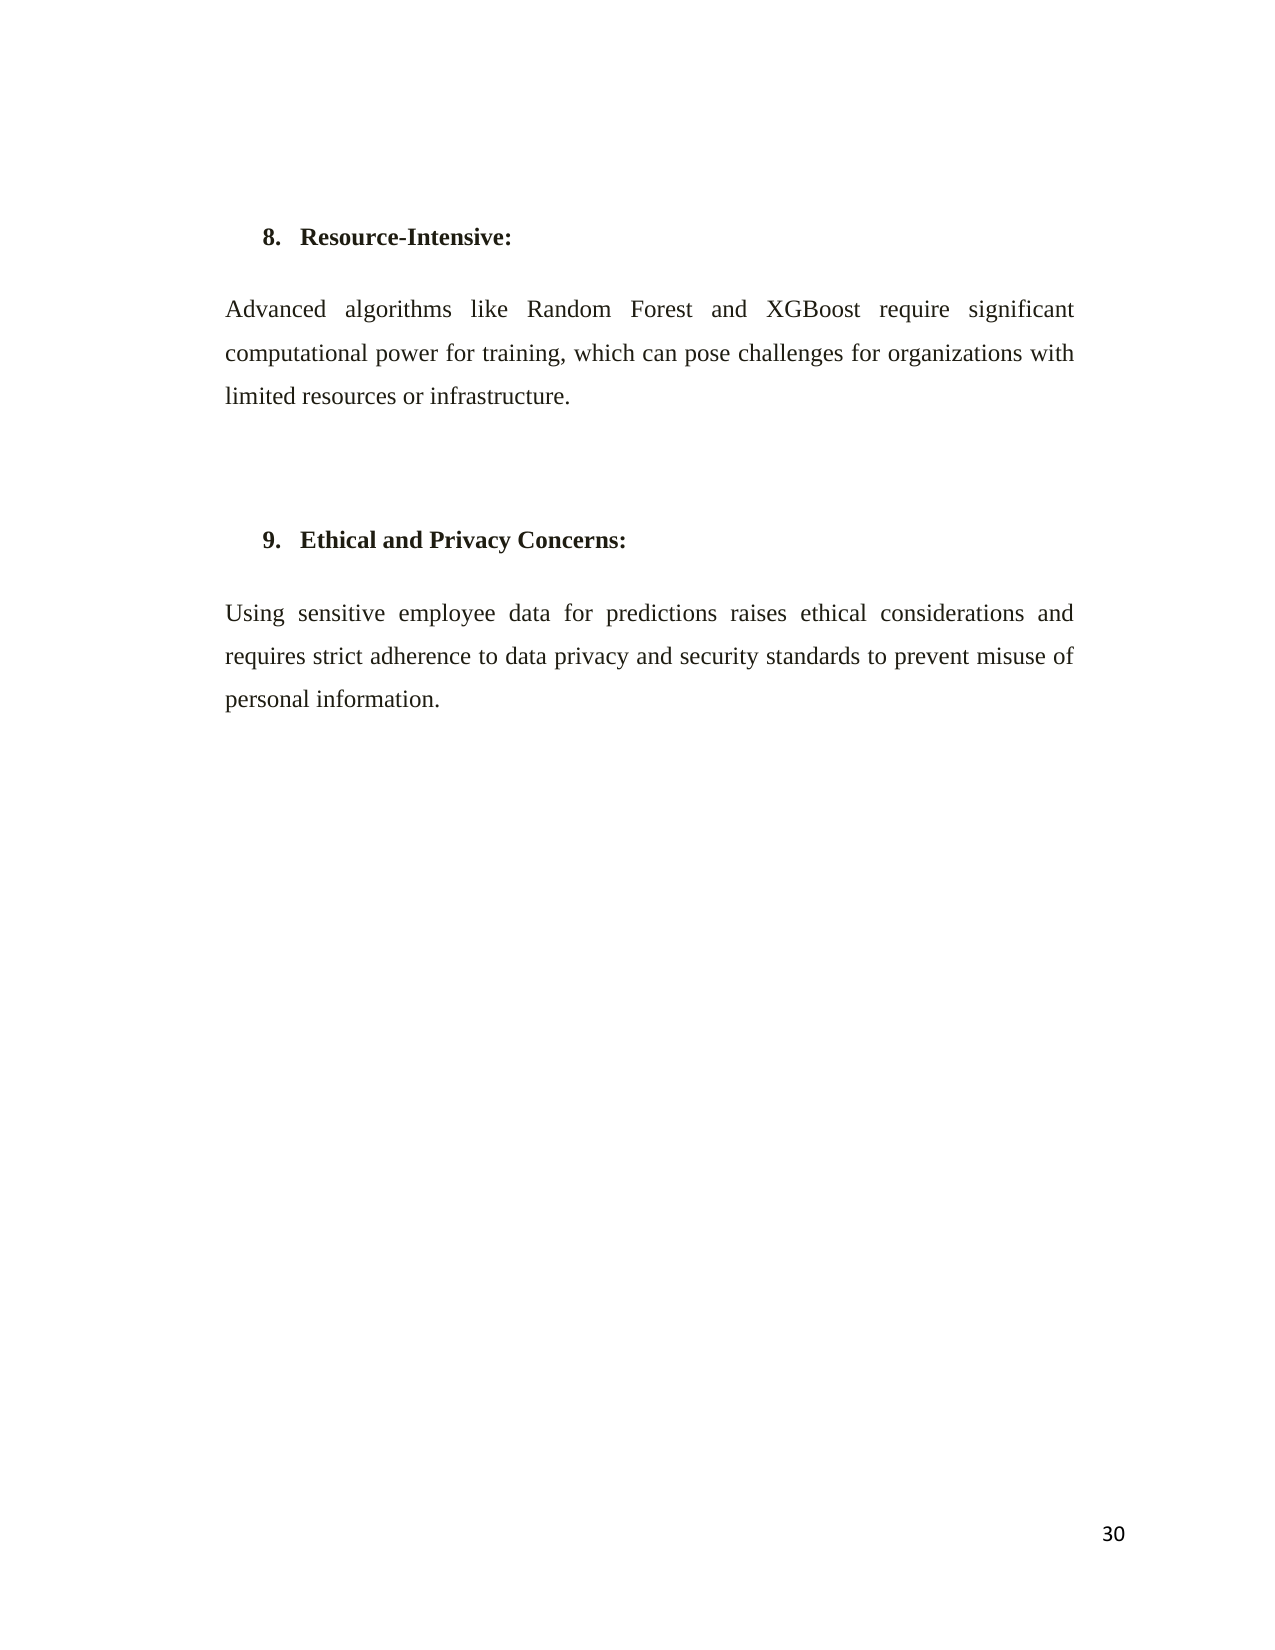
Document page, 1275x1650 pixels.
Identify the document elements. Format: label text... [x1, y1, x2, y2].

text Advanced algorithms like Random Forest and XGBoost require significant computational power for training, which can pose challenges for organizations with limited resources or infrastructure. [225, 294, 1075, 409]
list Ethical and Privacy Concerns: [262, 525, 1075, 554]
list Resource-Intensive: [262, 222, 1075, 251]
text Using sensitive employee data for predictions raises ethical considerations and requires strict adherence to data privacy and security standards to prevent misuse of personal information. [225, 598, 1075, 713]
